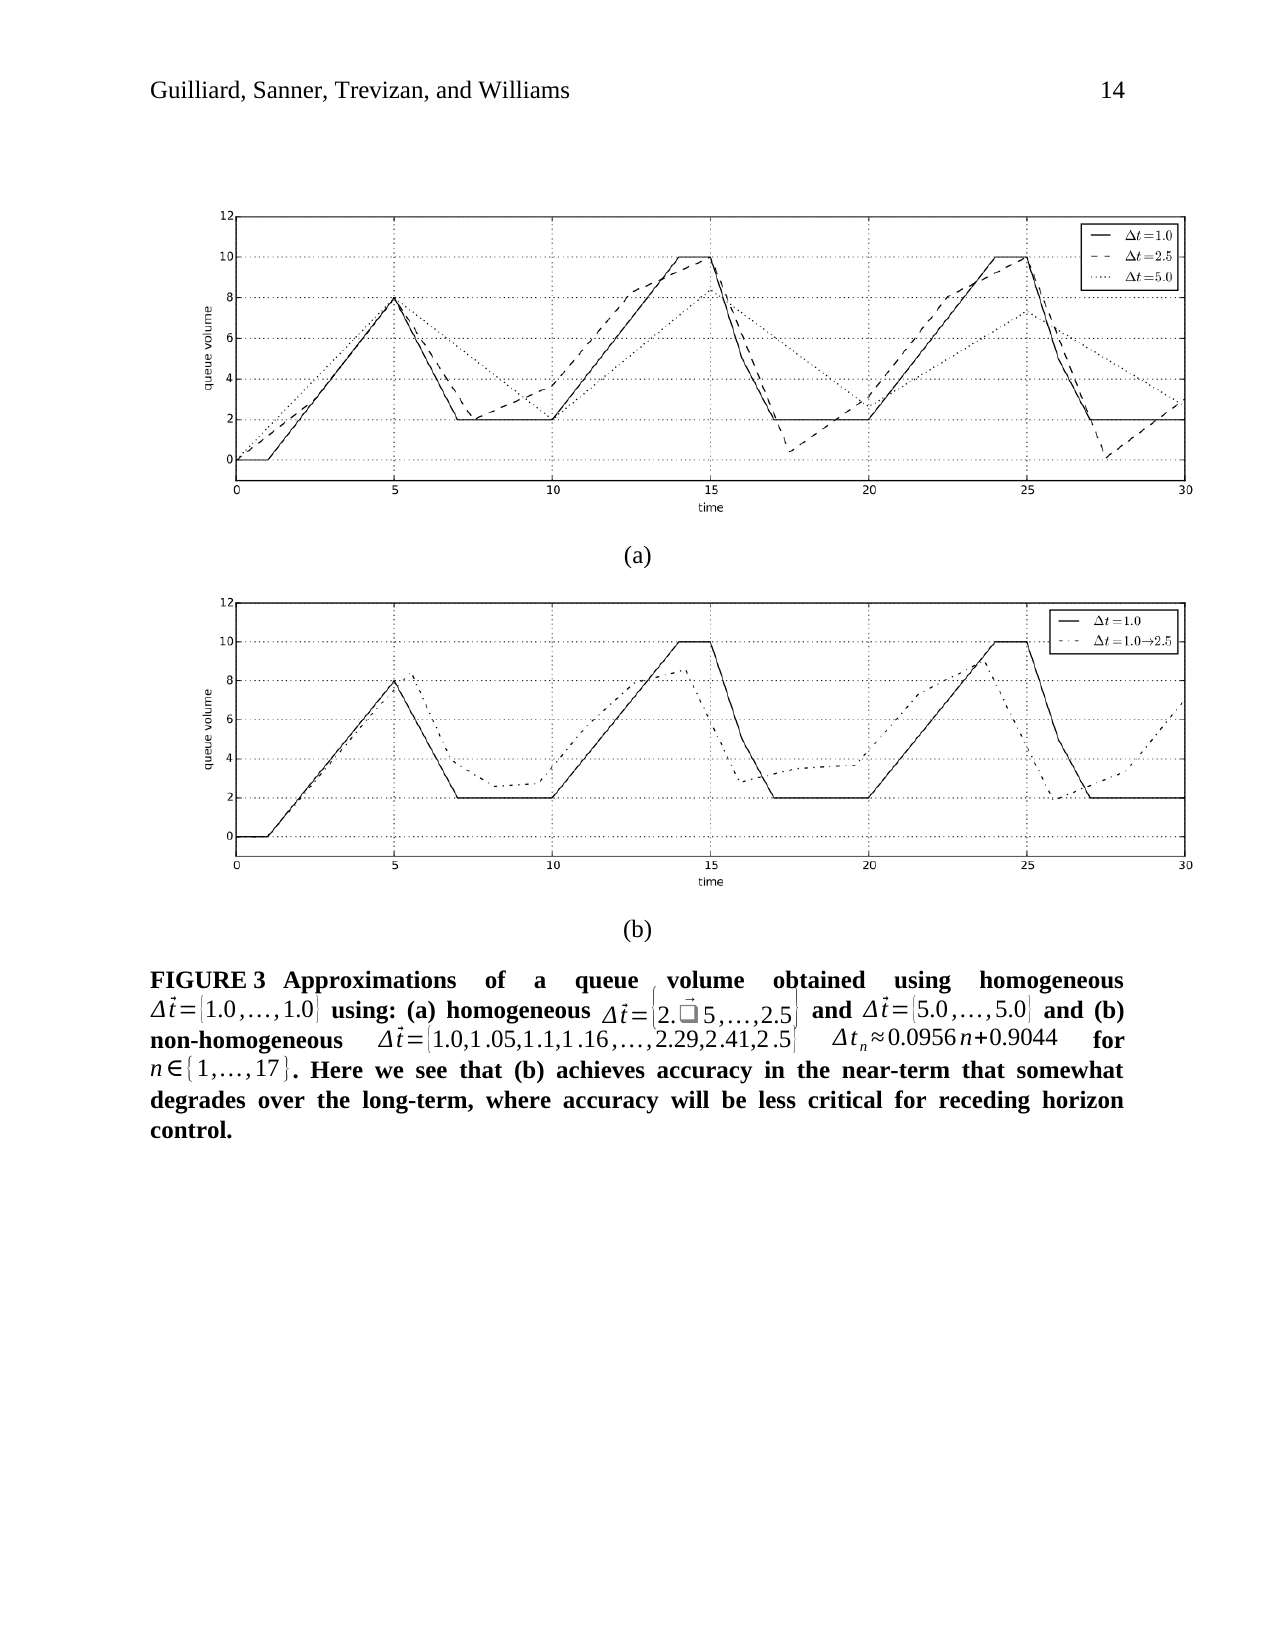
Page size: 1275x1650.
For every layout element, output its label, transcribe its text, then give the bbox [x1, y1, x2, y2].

text (b) [150, 914, 1125, 943]
text (a) [150, 540, 1125, 569]
text FIGURE 3 Approximations of a queue volume obtained using homogeneous using: (a) homogeneous and and (b) non-homogeneous for . Here we see that (b) achieves accuracy in the near-term that somewhat degrades over the long-term, where accuracy will be less critical for receding horizon control. [150, 964, 1125, 1144]
